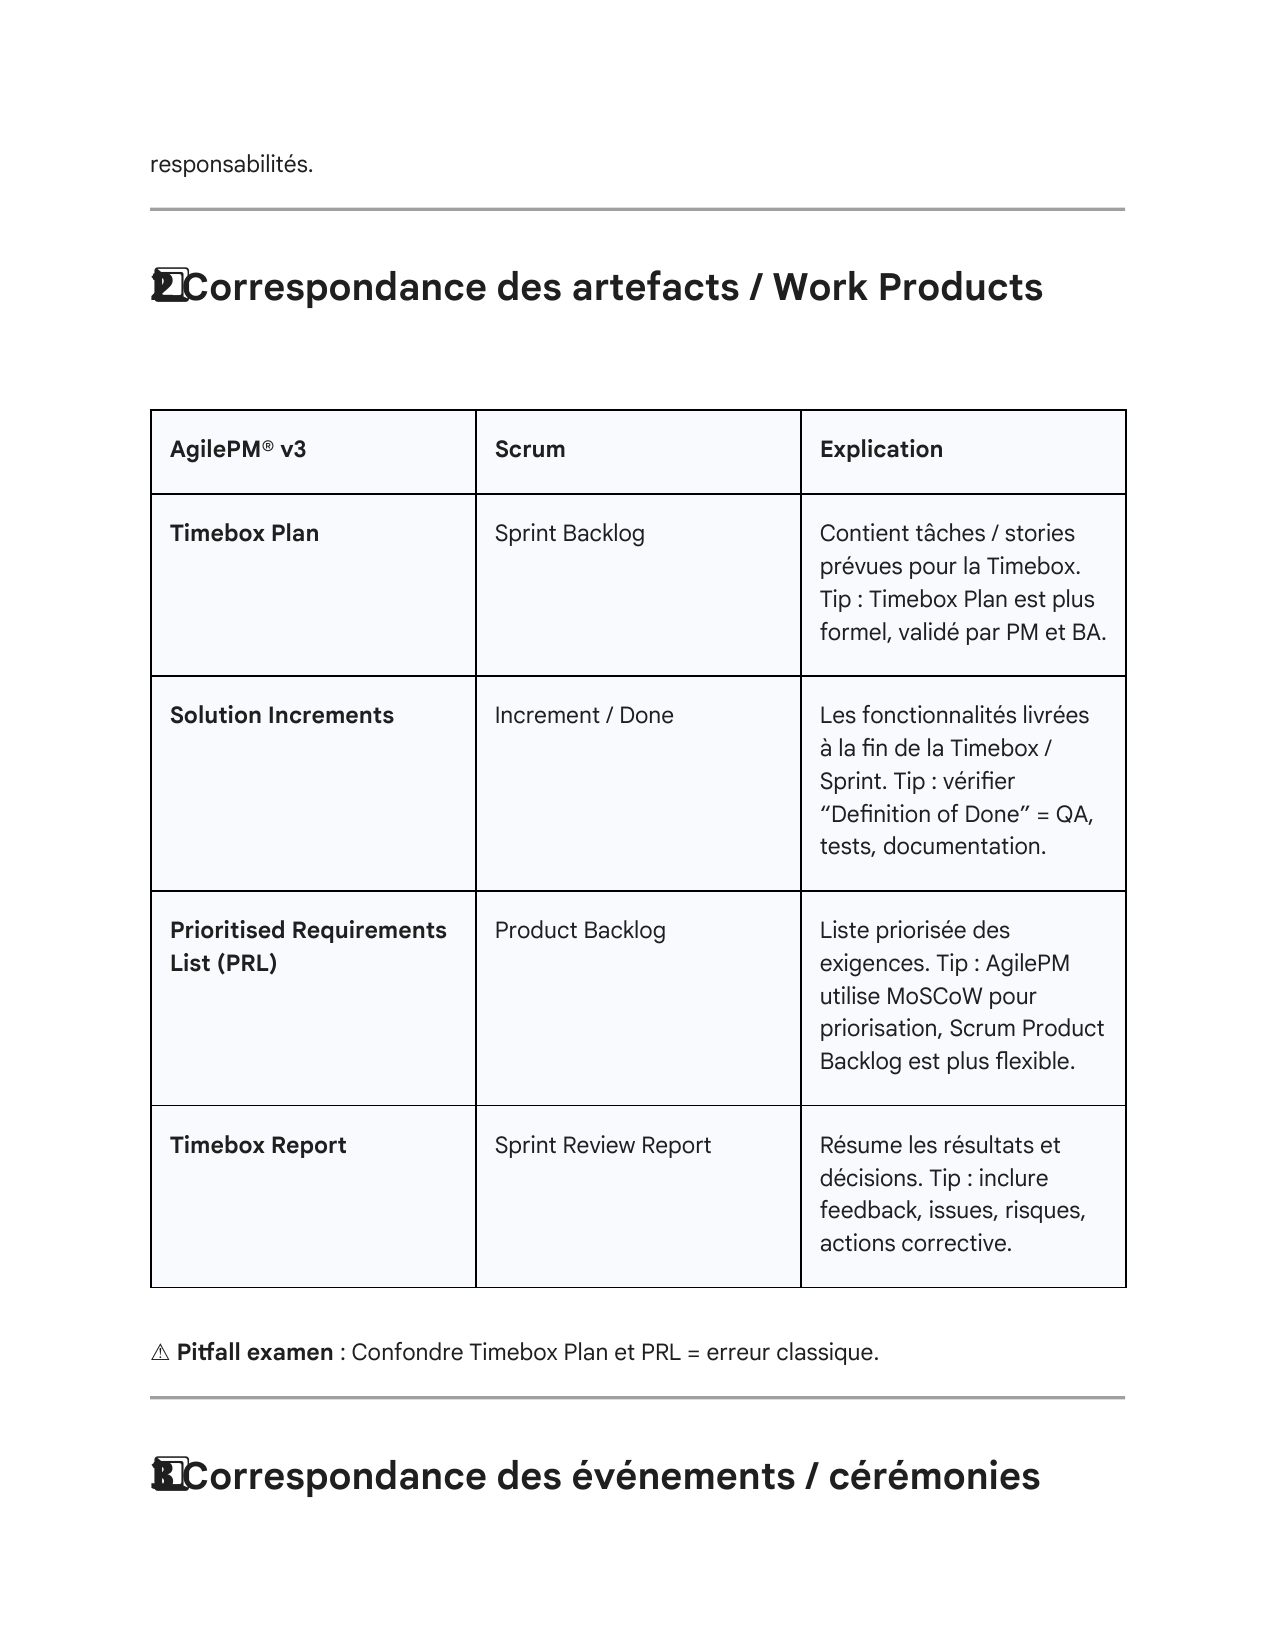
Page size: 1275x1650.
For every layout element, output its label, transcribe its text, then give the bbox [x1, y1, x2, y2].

table_cell Les fonctionnalités livrées à la fin de la Timebox / Sprint. Tip : vérifier “Definition of Done” = QA, tests, documentation. [802, 677, 1125, 890]
table_cell Solution Increments [152, 677, 475, 890]
table_cell Sprint Backlog [477, 495, 800, 675]
table_cell Product Backlog [477, 892, 800, 1105]
table_cell Prioritised Requirements List (PRL) [152, 892, 475, 1105]
subtitle 3️⃣ Correspondance des événements / cérémonies [150, 1453, 1125, 1500]
table_cell Sprint Review Report [477, 1106, 800, 1287]
subtitle 2️⃣ Correspondance des artefacts / Work Products [150, 264, 1125, 312]
table_header Explication [802, 411, 1125, 493]
table_cell Timebox Report [152, 1106, 475, 1287]
table_cell Contient tâches / stories prévues pour la Timebox. Tip : Timebox Plan est plus formel, validé par PM et BA. [802, 495, 1125, 675]
table_cell Liste priorisée des exigences. Tip : AgilePM utilise MoSCoW pour priorisation, Scrum Product Backlog est plus flexible. [802, 892, 1125, 1105]
table_cell Résume les résultats et décisions. Tip : inclure feedback, issues, risques, actions corrective. [802, 1106, 1125, 1287]
table_header AgilePM® v3 [152, 411, 475, 493]
table_cell Timebox Plan [152, 495, 475, 675]
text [150, 150, 1125, 179]
table_header Scrum [477, 411, 800, 493]
text ⚠️ Pitfall examen : Confondre Timebox Plan et PRL = erreur classique. [150, 1338, 1125, 1367]
table_cell Increment / Done [477, 677, 800, 890]
